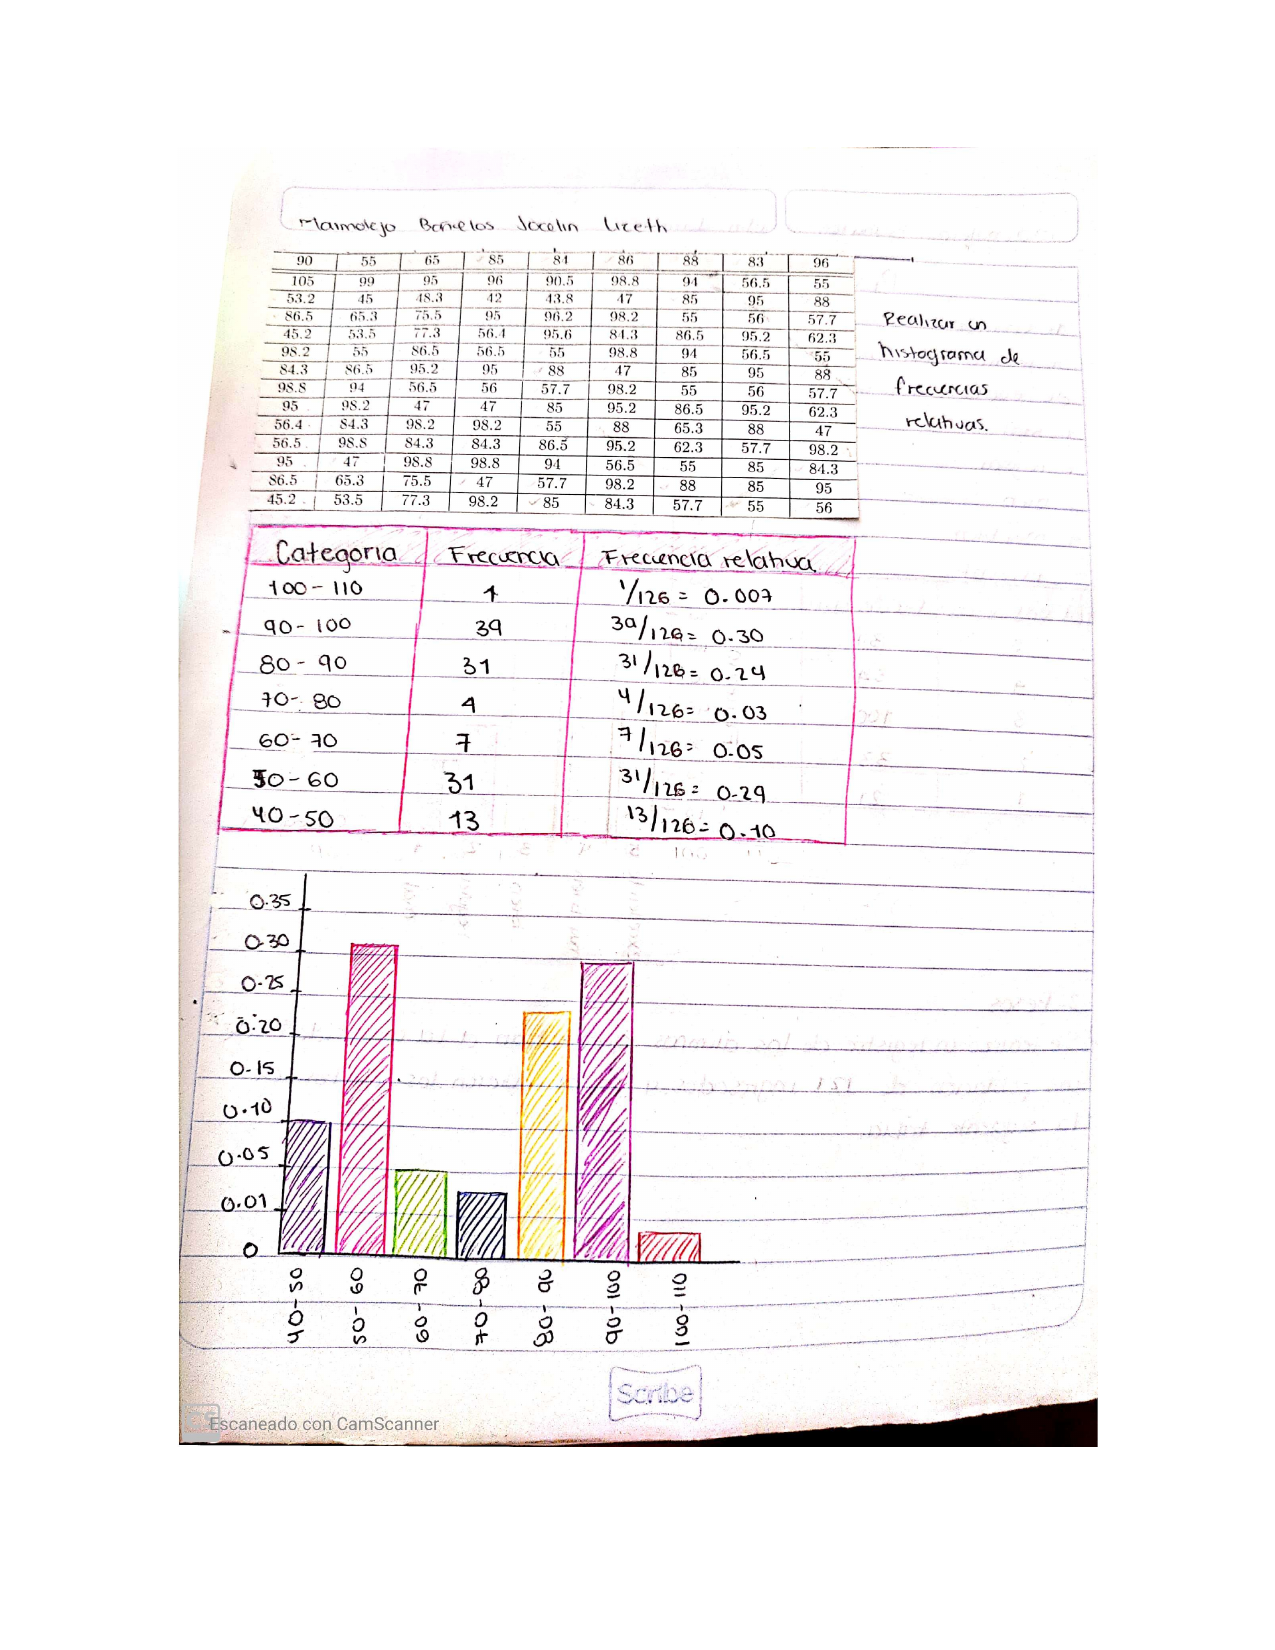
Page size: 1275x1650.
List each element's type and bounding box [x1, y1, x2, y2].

picture [177, 147, 1098, 1447]
